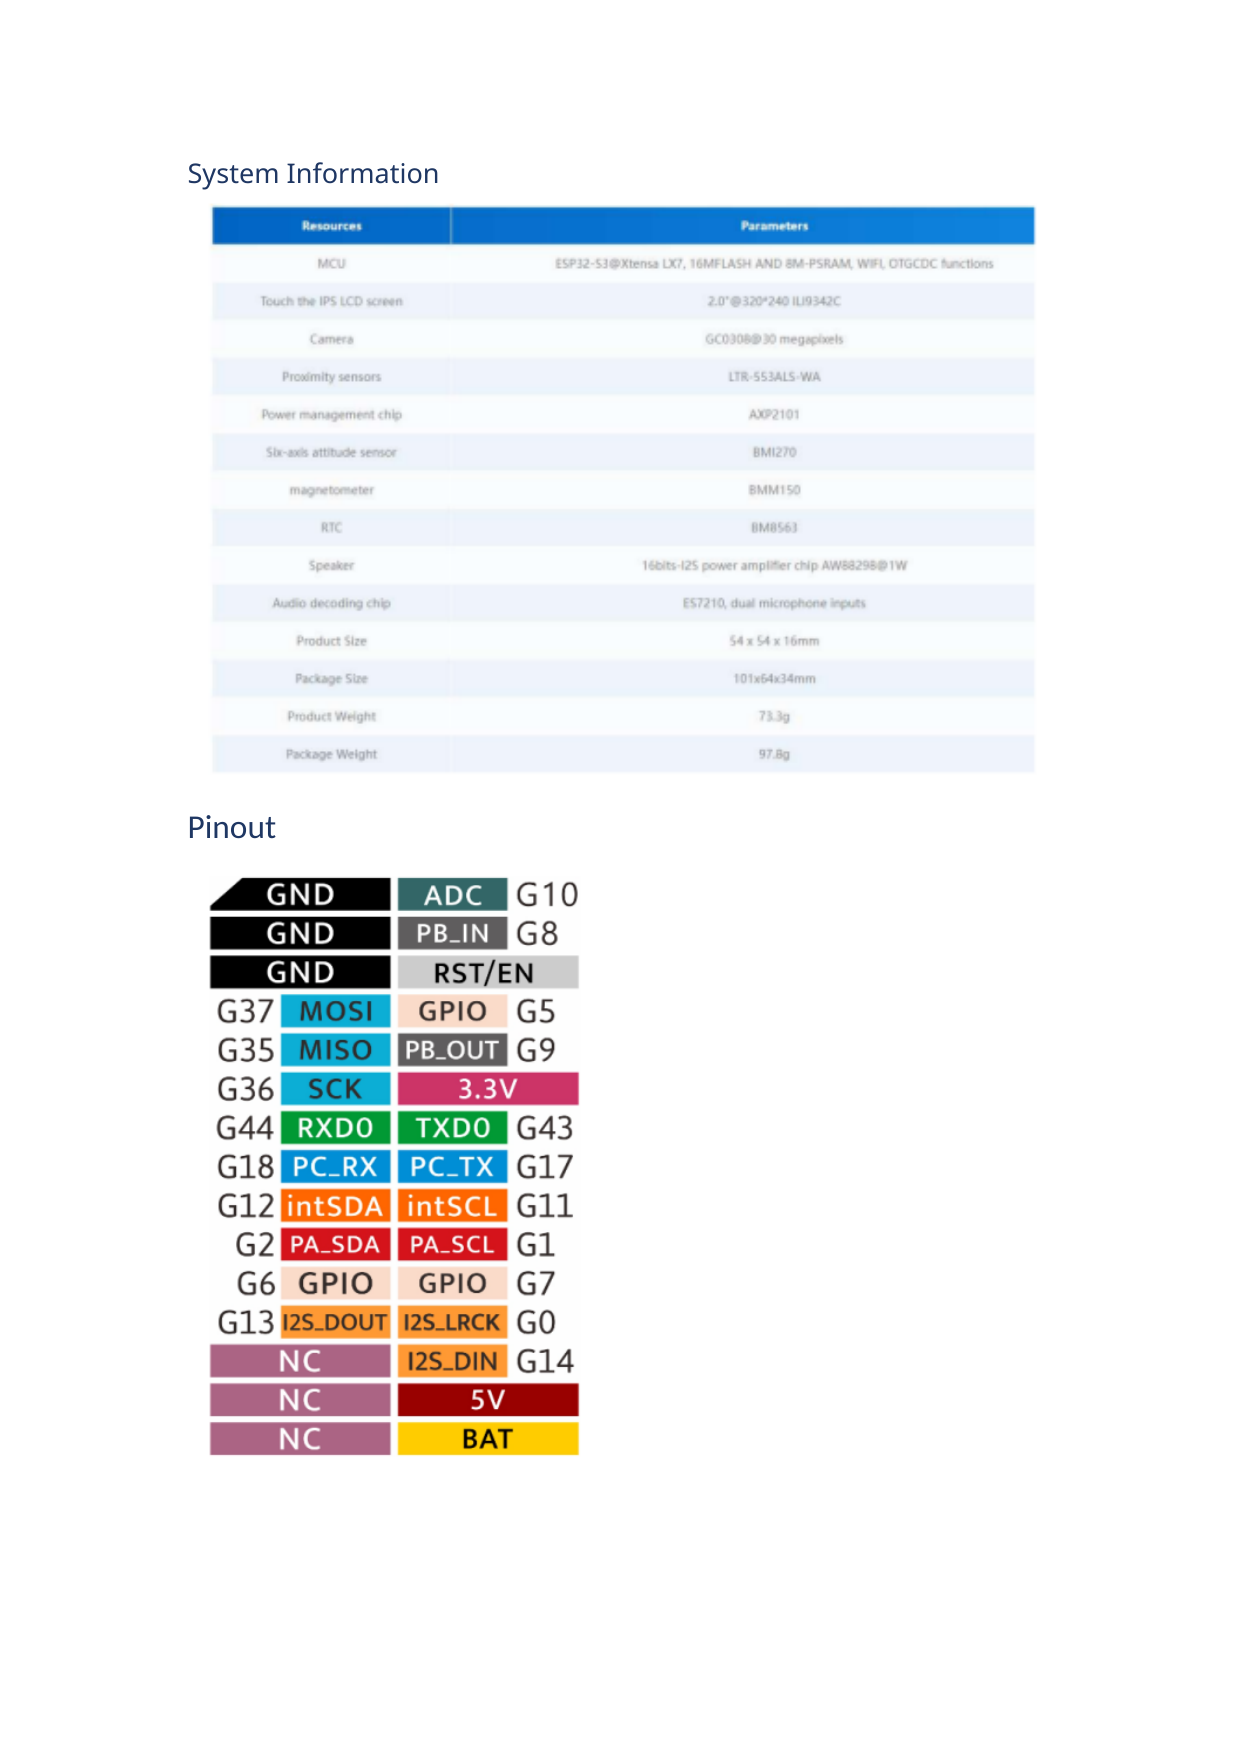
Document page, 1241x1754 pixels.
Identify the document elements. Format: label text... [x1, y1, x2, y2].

subtitle System Information [187, 154, 1053, 191]
picture [187, 850, 593, 1462]
subtitle Pinout [187, 807, 1053, 847]
picture [187, 193, 1053, 787]
